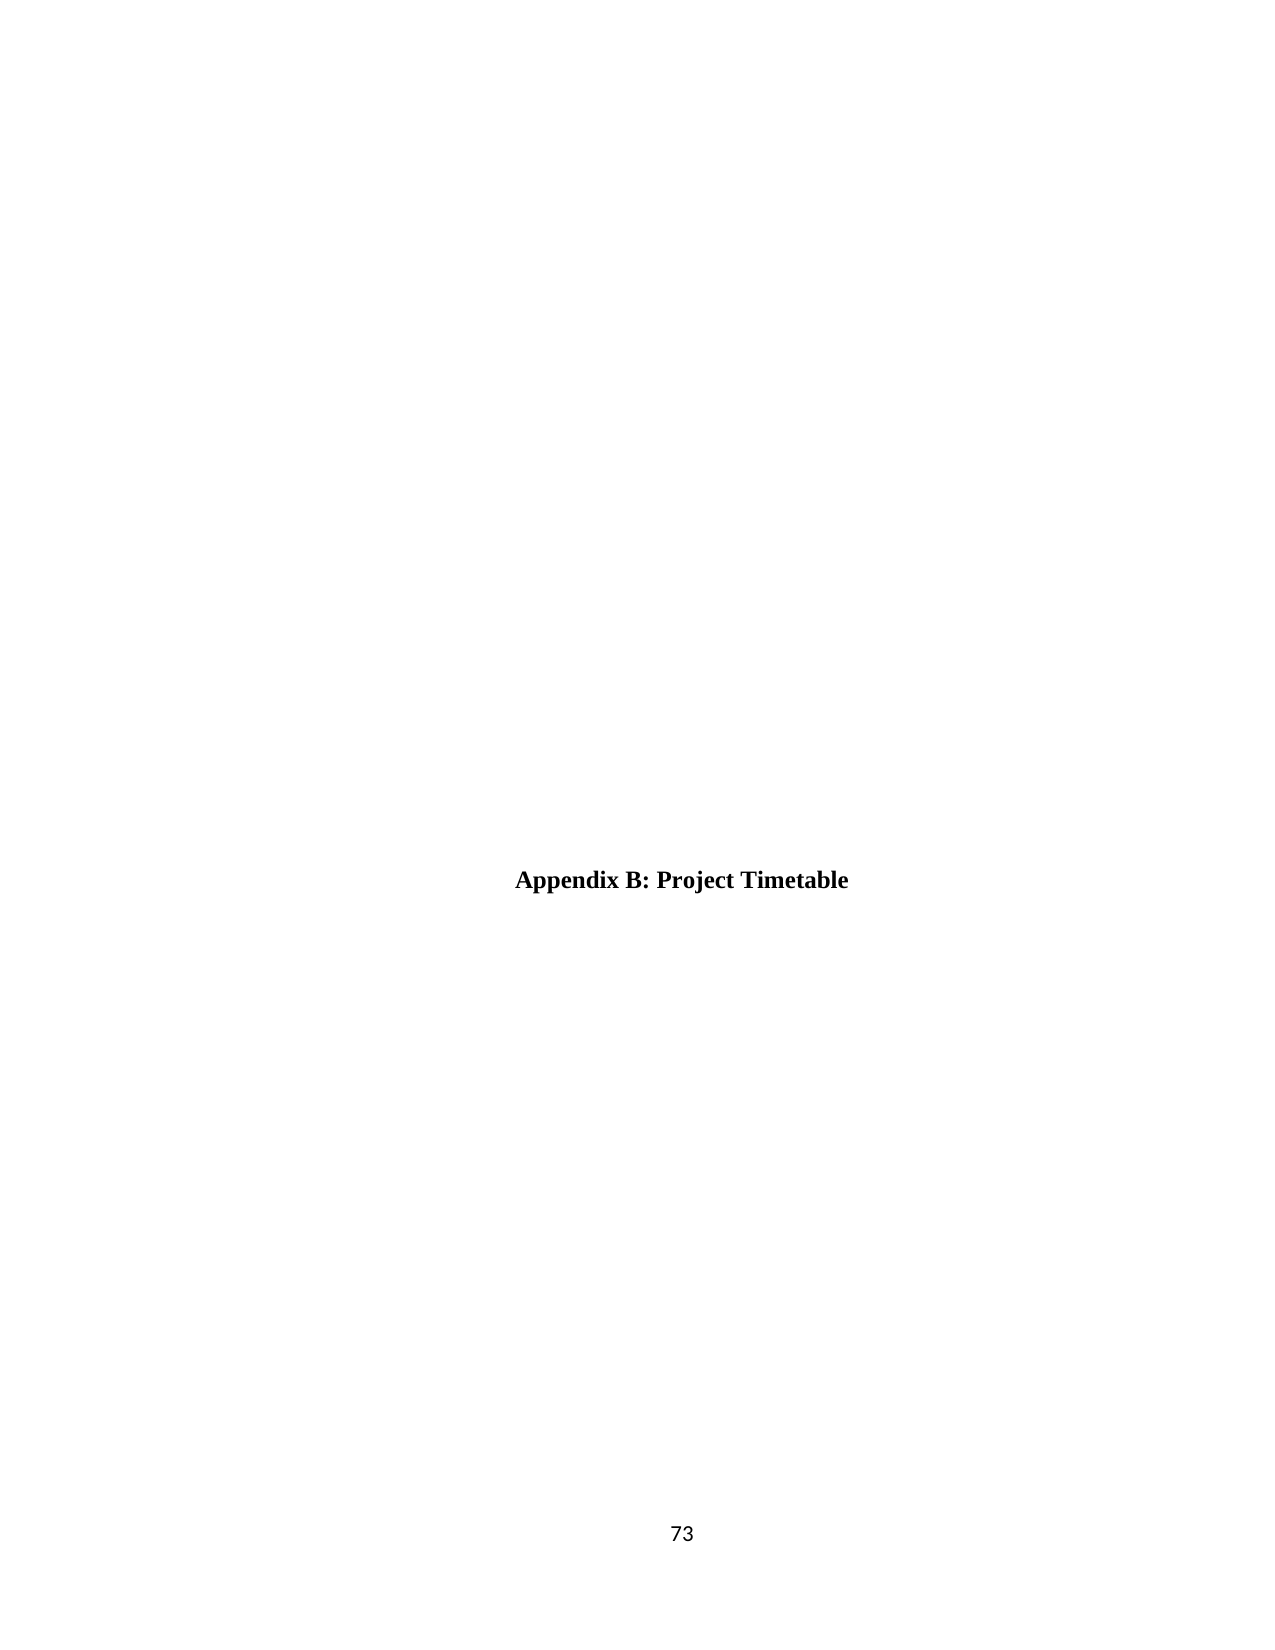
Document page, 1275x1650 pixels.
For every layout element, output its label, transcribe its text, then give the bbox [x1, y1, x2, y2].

subtitle Appendix B: Project Timetable [236, 865, 1127, 894]
